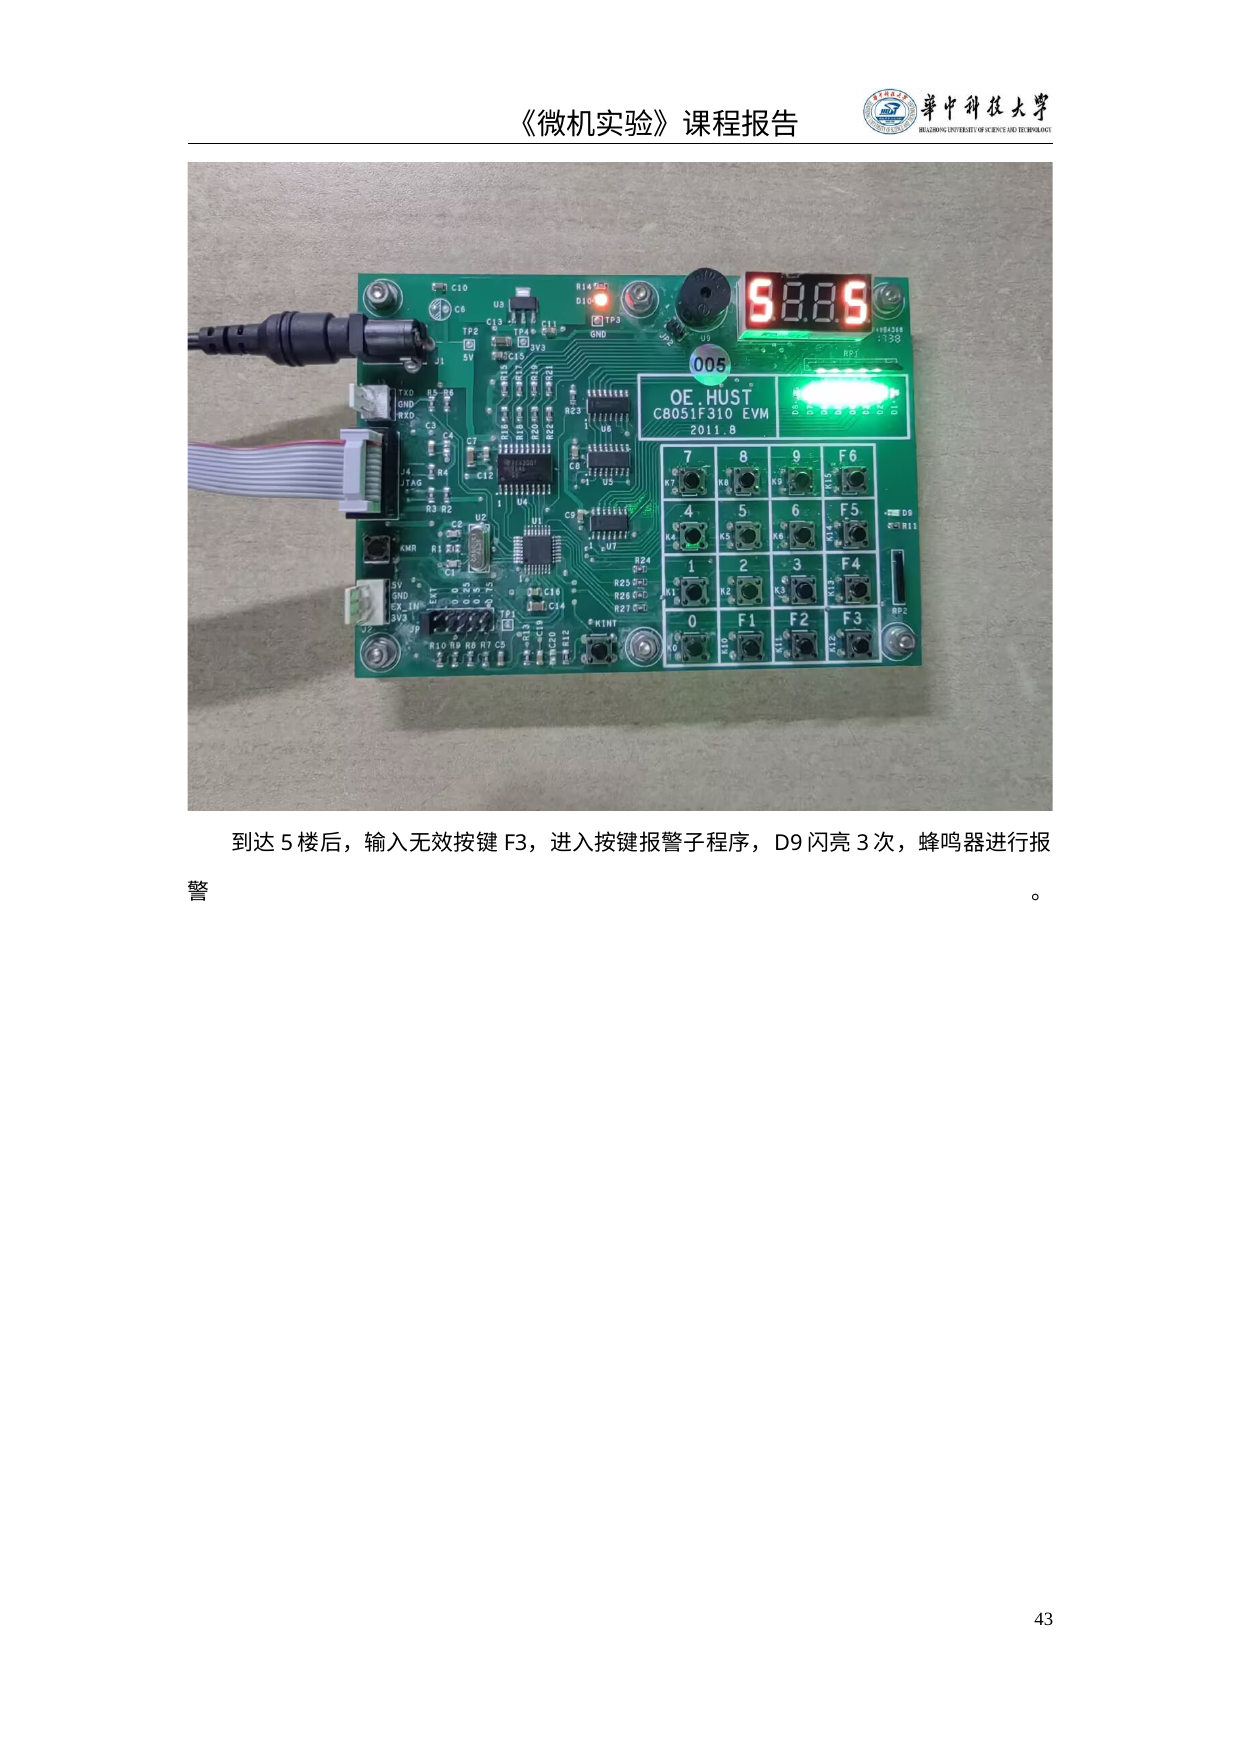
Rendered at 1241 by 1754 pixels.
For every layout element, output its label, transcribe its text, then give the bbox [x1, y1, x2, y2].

text 到达5楼后，输入无效按键F3，进入按键报警子程序，D9闪亮3次，蜂鸣器进行报警。 [187, 824, 1053, 906]
picture [187, 162, 1053, 811]
picture [862, 88, 1053, 135]
